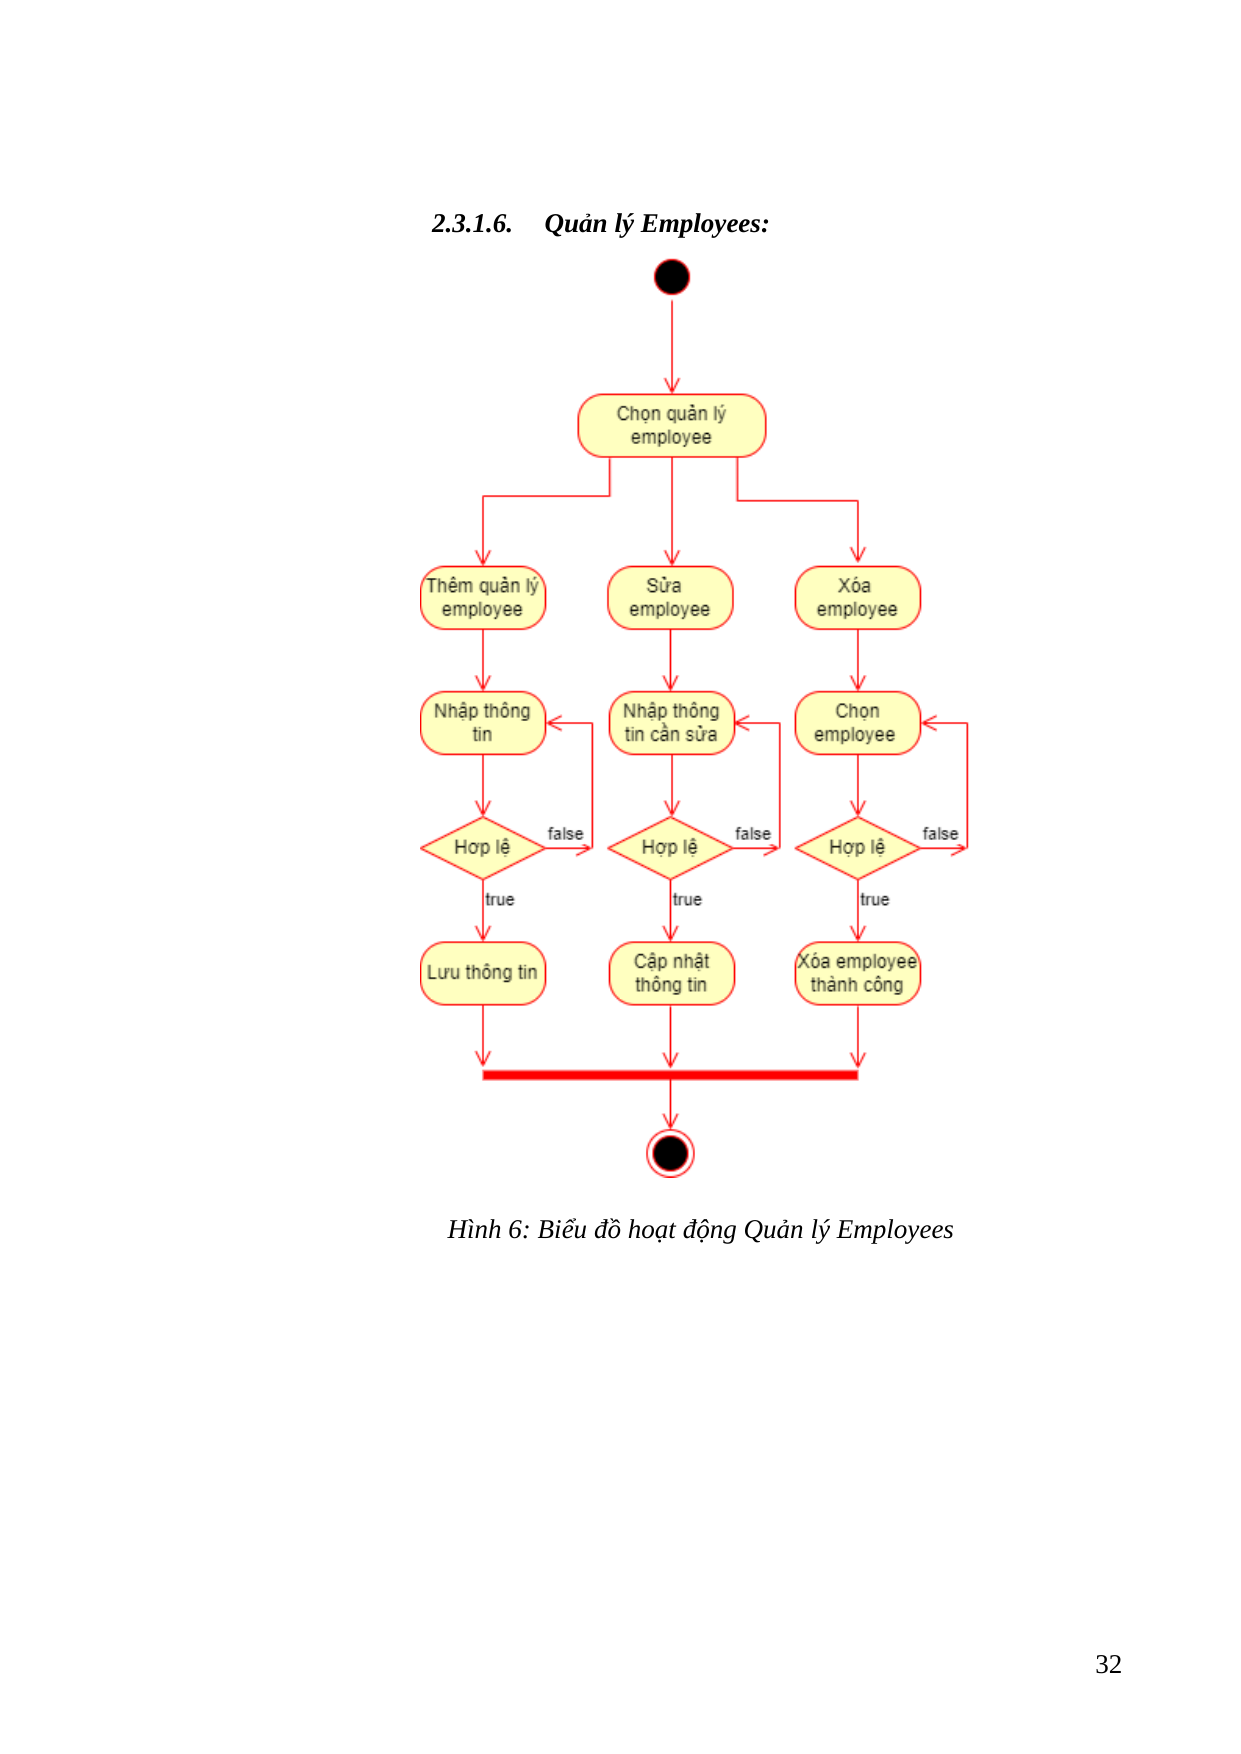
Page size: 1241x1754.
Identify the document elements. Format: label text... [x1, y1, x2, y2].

subtitle Quản lý Employees: [432, 207, 1122, 238]
text Hình 6: Biểu đồ hoạt động Quản lý Employees [207, 1213, 1122, 1245]
picture [420, 253, 984, 1178]
